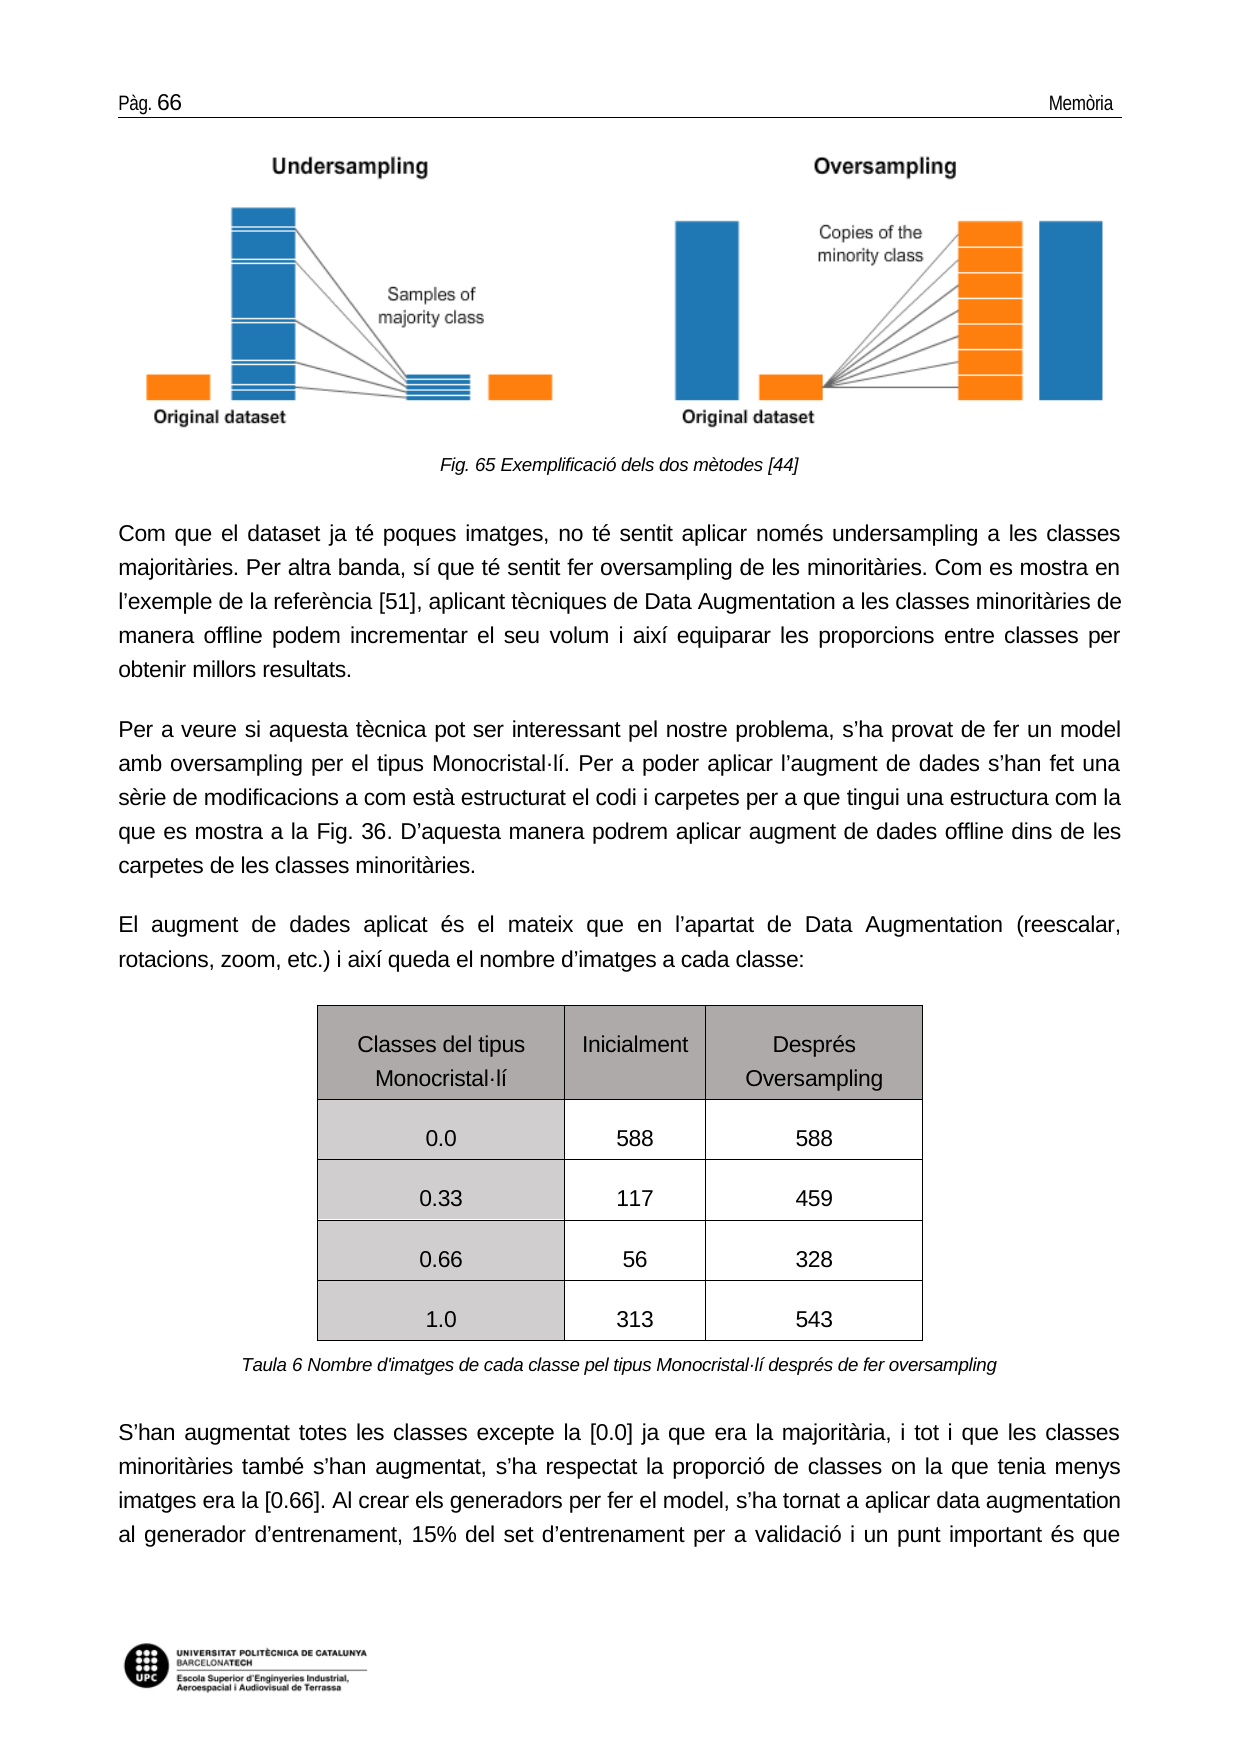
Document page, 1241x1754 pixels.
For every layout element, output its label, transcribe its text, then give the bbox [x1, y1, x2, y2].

table_cell 588 [706, 1100, 922, 1159]
table_header Després Oversampling [706, 1006, 922, 1099]
text Fig. 65 Exemplificació dels dos mètodes [44] [118, 454, 1122, 476]
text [118, 1419, 1122, 1548]
table_cell 459 [706, 1160, 922, 1219]
text Com que el dataset ja té poques imatges, no té sentit aplicar només undersampling a les classes majoritàries. Per altra banda, sí que té sentit fer oversampling de les minoritàries. Com es mostra en l’exemple de la referència [51], aplicant tècniques de Data Augmentation a les classes minoritàries de manera offline podem incrementar el seu volum i així equiparar les proporcions entre classes per obtenir millors resultats. [118, 520, 1122, 683]
picture [133, 147, 1108, 434]
table_cell 0.0 [318, 1100, 564, 1159]
table_cell 328 [706, 1221, 922, 1280]
table_cell 0.66 [318, 1221, 564, 1280]
table_header Inicialment [565, 1006, 705, 1099]
picture [118, 1634, 374, 1702]
table_cell 1.0 [318, 1281, 564, 1340]
table_header Classes del tipus Monocristal·lí [318, 1006, 564, 1099]
table_cell 56 [565, 1221, 705, 1280]
table_cell 588 [565, 1100, 705, 1159]
text El augment de dades aplicat és el mateix que en l’apartat de Data Augmentation (reescalar, rotacions, zoom, etc.) i així queda el nombre d’imatges a cada classe: [118, 911, 1122, 972]
table_cell 543 [706, 1281, 922, 1340]
table_cell 0.33 [318, 1160, 564, 1219]
text Taula 6 Nombre d'imatges de cada classe pel tipus Monocristal·lí després de fer oversampling [118, 1353, 1122, 1375]
text Per a veure si aquesta tècnica pot ser interessant pel nostre problema, s’ha provat de fer un model amb oversampling per el tipus Monocristal·lí. Per a poder aplicar l’augment de dades s’han fet una sèrie de modificacions a com està estructurat el codi i carpetes per a que tingui una estructura com la que es mostra a la Fig. 36. D’aquesta manera podrem aplicar augment de dades offline dins de les carpetes de les classes minoritàries. [118, 716, 1122, 878]
table_cell 117 [565, 1160, 705, 1219]
table_cell 313 [565, 1281, 705, 1340]
